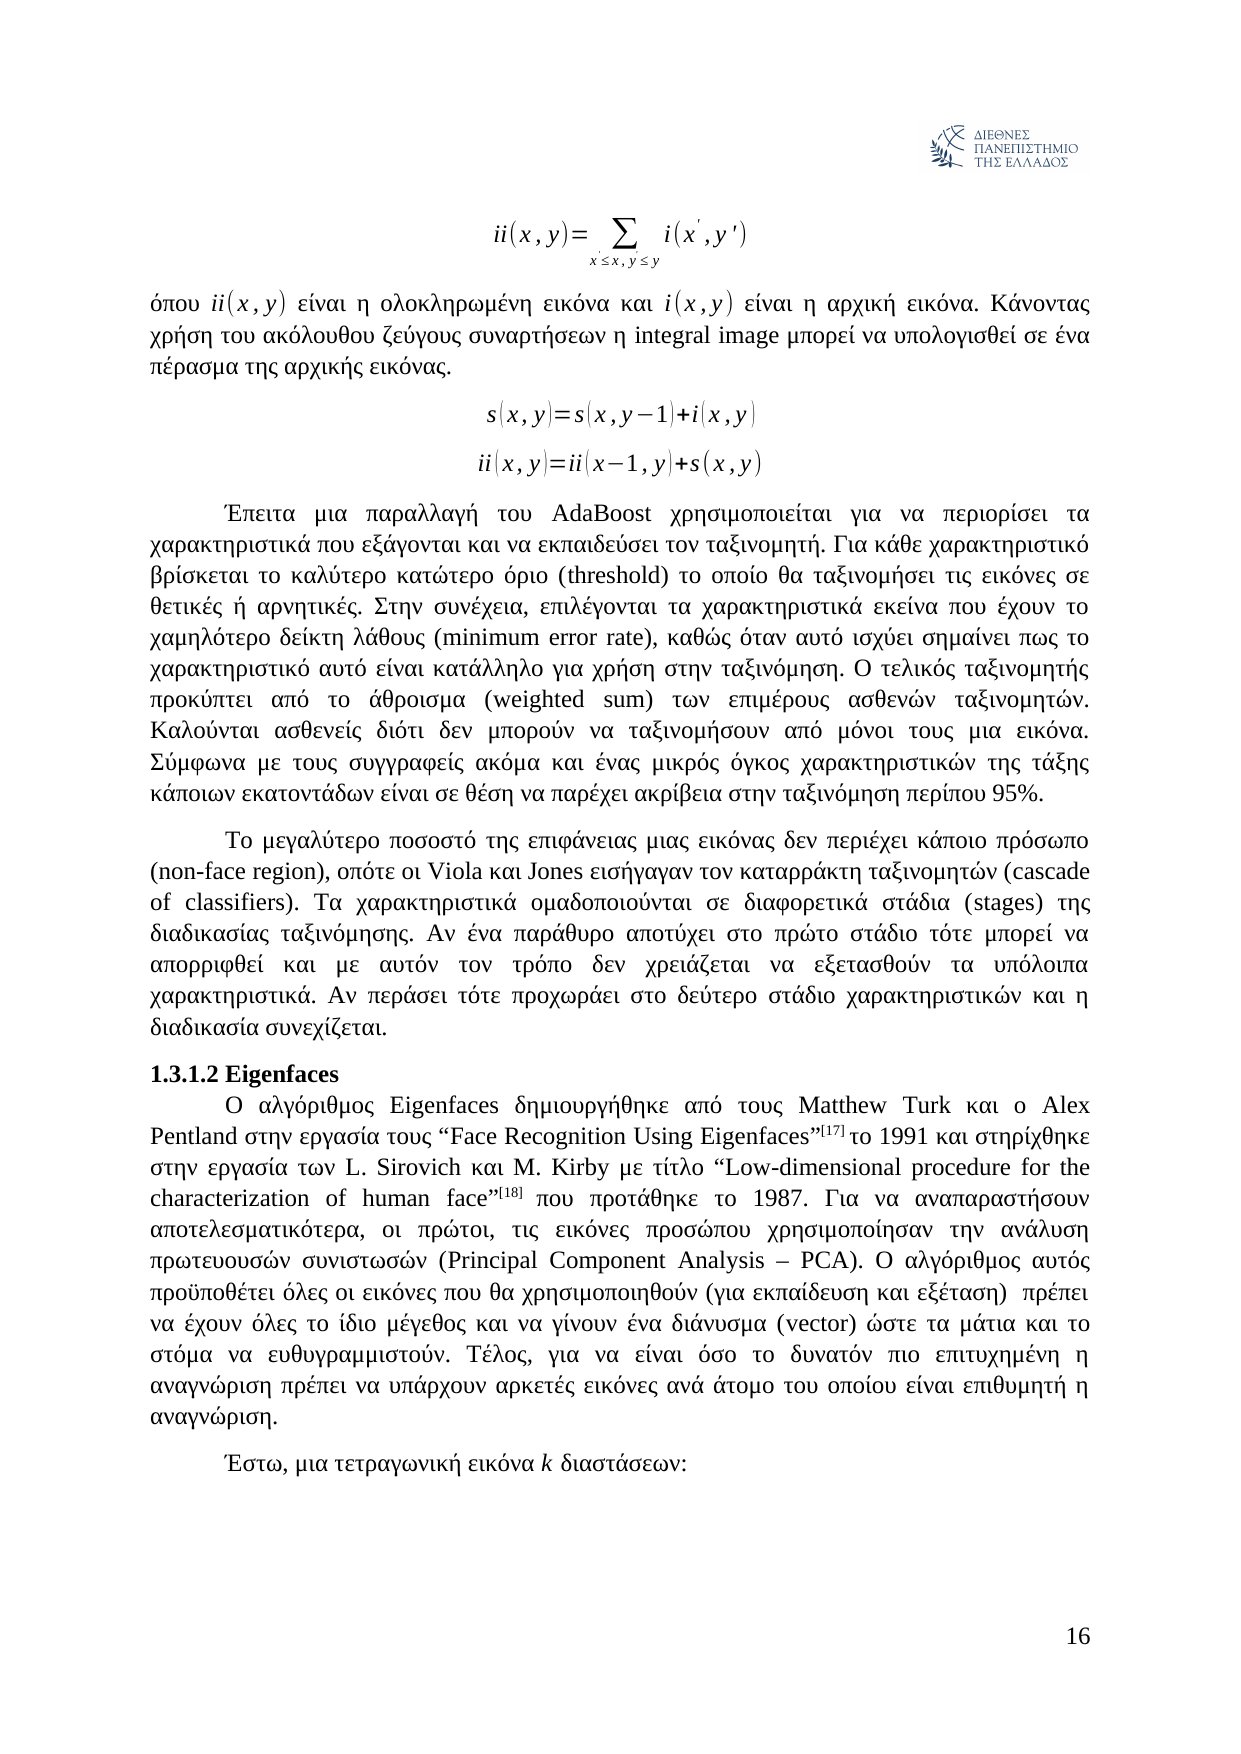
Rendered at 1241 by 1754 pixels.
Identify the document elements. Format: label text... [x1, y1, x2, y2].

text Έστω, μια τετραγωνική εικόνα διαστάσεων: [150, 1448, 1090, 1477]
picture [917, 120, 1091, 174]
text Το μεγαλύτερο ποσοστό της επιφάνειας μιας εικόνας δεν περιέχει κάποιο πρόσωπο (non-face region), οπότε οι Viola και Jones εισήγαγαν τον καταρράκτη ταξινομητών (cascade of classifiers). Τα χαρακτηριστικά ομαδοποιούνται σε διαφορετικά στάδια (stages) της διαδικασίας ταξινόμησης. Αν ένα παράθυρο αποτύχει στο πρώτο στάδιο τότε μπορεί να απορριφθεί και με αυτόν τον τρόπο δεν χρειάζεται να εξετασθούν τα υπόλοιπα χαρακτηριστικά. Αν περάσει τότε προχωράει στο δεύτερο στάδιο χαρακτηριστικών και η διαδικασία συνεχίζεται. [150, 825, 1090, 1040]
text O αλγόριθμος Eigenfaces δημιουργήθηκε από τους Matthew Turk και ο Alex Pentland στην εργασία τους “Face Recognition Using Eigenfaces”[17] το 1991 και στηρίχθηκε στην εργασία των L. Sirovich και M. Kirby με τίτλο “Low-dimensional procedure for the characterization of human face”[18] που προτάθηκε το 1987. Για να αναπαραστήσουν αποτελεσματικότερα, οι πρώτοι, τις εικόνες προσώπου χρησιμοποίησαν την ανάλυση πρωτευουσών συνιστωσών (Principal Component Analysis – PCA). Ο αλγόριθμος αυτός προϋποθέτει όλες οι εικόνες που θα χρησιμοποιηθούν (για εκπαίδευση και εξέταση) πρέπει να έχουν όλες το ίδιο μέγεθος και να γίνουν ένα διάνυσμα (vector) ώστε τα μάτια και το στόμα να ευθυγραμμιστούν. Τέλος, για να είναι όσο το δυνατόν πιο επιτυχημένη η αναγνώριση πρέπει να υπάρχουν αρκετές εικόνες ανά άτομο του οποίου είναι επιθυμητή η αναγνώριση. [150, 1090, 1090, 1429]
subtitle 1.3.1.2 Eigenfaces [150, 1059, 1090, 1088]
text όπου είναι η ολοκληρωμένη εικόνα και είναι η αρχική εικόνα. Κάνοντας χρήση του ακόλουθου ζεύγους συναρτήσεων η integral image μπορεί να υπολογισθεί σε ένα πέρασμα της αρχικής εικόνας. [150, 288, 1090, 380]
text Έπειτα μια παραλλαγή του AdaBoost χρησιμοποιείται για να περιορίσει τα χαρακτηριστικά που εξάγονται και να εκπαιδεύσει τον ταξινομητή. Για κάθε χαρακτηριστικό βρίσκεται το καλύτερο κατώτερο όριο (threshold) το οποίο θα ταξινομήσει τις εικόνες σε θετικές ή αρνητικές. Στην συνέχεια, επιλέγονται τα χαρακτηριστικά εκείνα που έχουν το χαμηλότερο δείκτη λάθους (minimum error rate), καθώς όταν αυτό ισχύει σημαίνει πως το χαρακτηριστικό αυτό είναι κατάλληλο για χρήση στην ταξινόμηση. Ο τελικός ταξινομητής προκύπτει από το άθροισμα (weighted sum) των επιμέρους ασθενών ταξινομητών. Καλούνται ασθενείς διότι δεν μπορούν να ταξινομήσουν από μόνοι τους μια εικόνα. Σύμφωνα με τους συγγραφείς ακόμα και ένας μικρός όγκος χαρακτηριστικών της τάξης κάποιων εκατοντάδων είναι σε θέση να παρέχει ακρίβεια στην ταξινόμηση περίπου 95%. [150, 498, 1090, 806]
